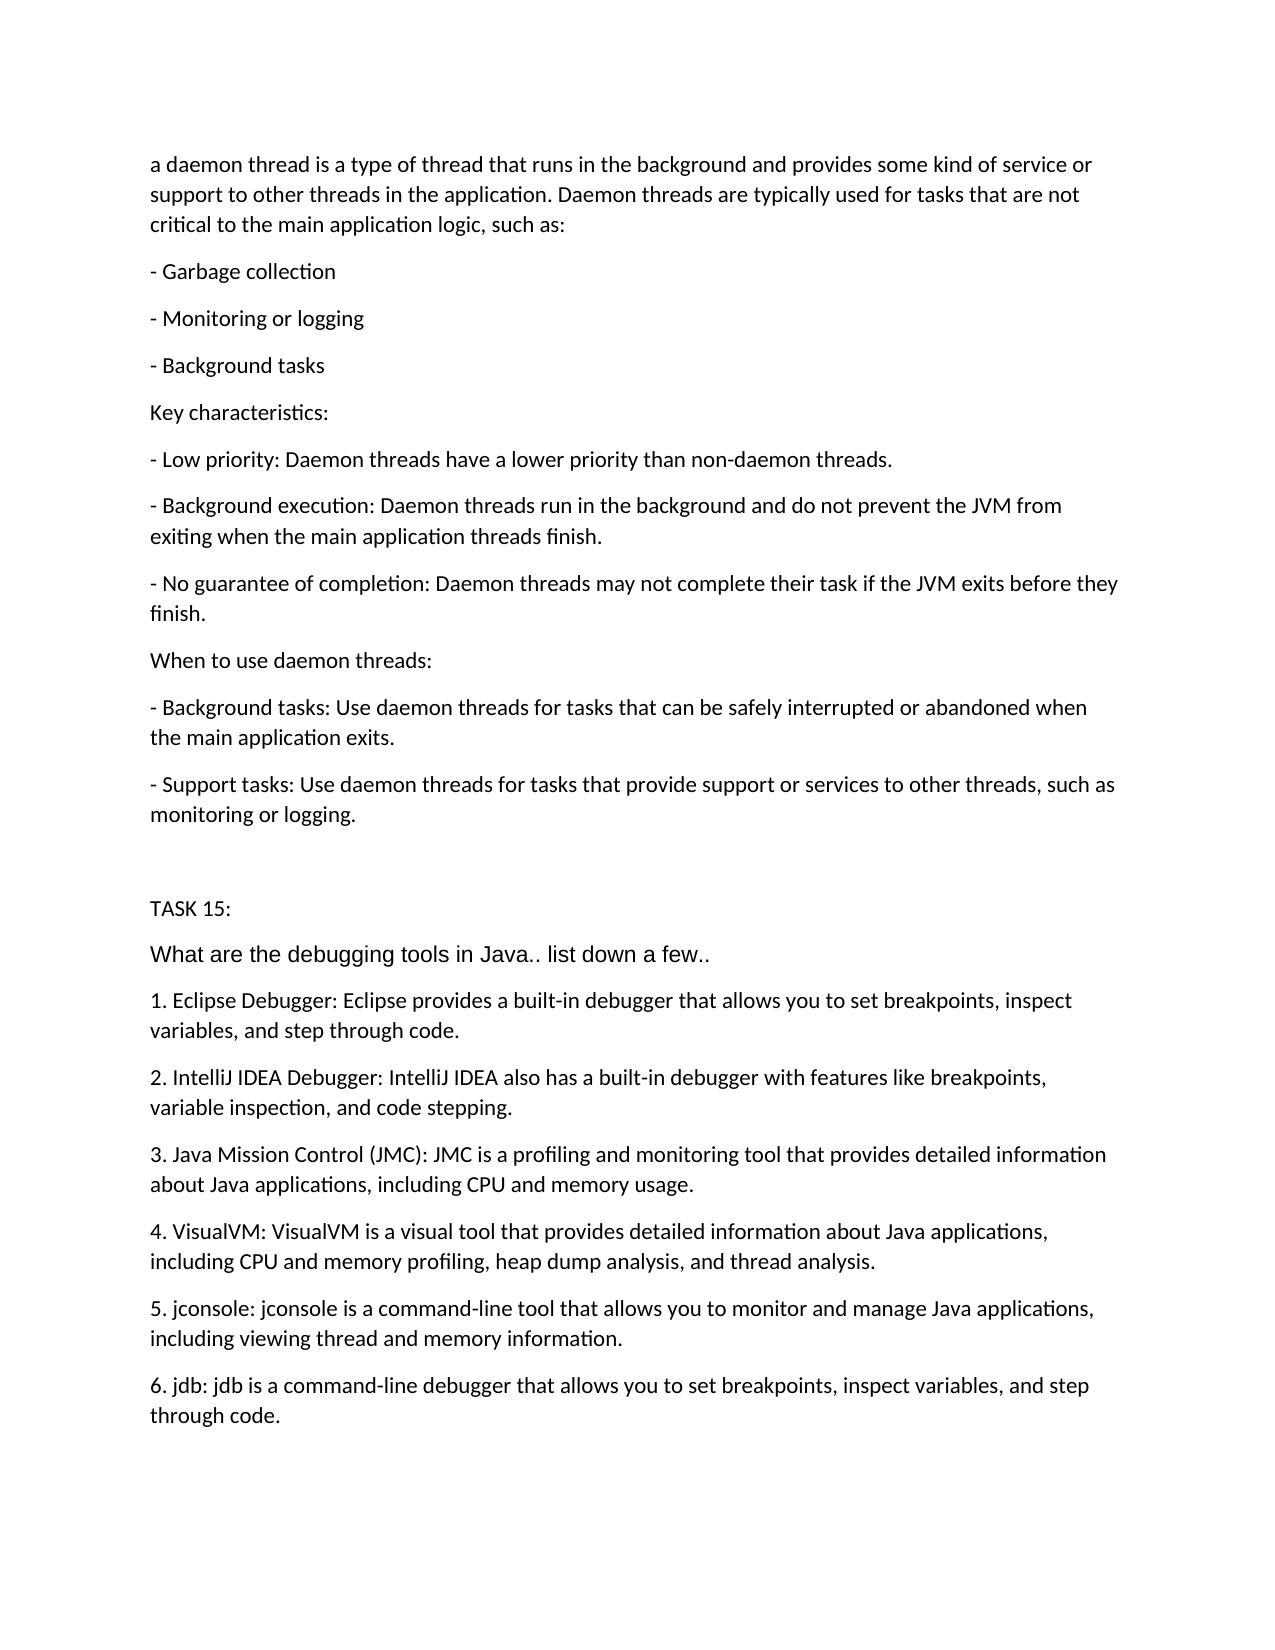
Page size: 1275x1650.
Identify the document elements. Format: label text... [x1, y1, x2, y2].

text - Monitoring or logging [150, 304, 1125, 332]
text - Background tasks: Use daemon threads for tasks that can be safely interrupted or abandoned when the main application exits. [150, 693, 1125, 751]
text a daemon thread is a type of thread that runs in the background and provides some kind of service or support to other threads in the application. Daemon threads are typically used for tasks that are not critical to the main application logic, such as: [150, 150, 1125, 238]
text 6. jdb: jdb is a command-line debugger that allows you to set breakpoints, inspect variables, and step through code. [150, 1371, 1125, 1429]
text What are the debugging tools in Java.. list down a few.. [150, 941, 1125, 967]
text When to use daemon threads: [150, 646, 1125, 674]
text 5. jconsole: jconsole is a command-line tool that allows you to monitor and manage Java applications, including viewing thread and memory information. [150, 1294, 1125, 1352]
text 4. VisualVM: VisualVM is a visual tool that provides detailed information about Java applications, including CPU and memory profiling, heap dump analysis, and thread analysis. [150, 1217, 1125, 1275]
text - Garbage collection [150, 257, 1125, 285]
text 1. Eclipse Debugger: Eclipse provides a built-in debugger that allows you to set breakpoints, inspect variables, and step through code. [150, 986, 1125, 1044]
text TASK 15: [150, 894, 1125, 922]
text - Background execution: Daemon threads run in the background and do not prevent the JVM from exiting when the main application threads finish. [150, 492, 1125, 550]
text - Background tasks [150, 351, 1125, 379]
text - Support tasks: Use daemon threads for tasks that provide support or services to other threads, such as monitoring or logging. [150, 770, 1125, 828]
text 2. IntelliJ IDEA Debugger: IntelliJ IDEA also has a built-in debugger with features like breakpoints, variable inspection, and code stepping. [150, 1063, 1125, 1121]
text - Low priority: Daemon threads have a lower priority than non-daemon threads. [150, 445, 1125, 473]
text - No guarantee of completion: Daemon threads may not complete their task if the JVM exits before they finish. [150, 569, 1125, 627]
text 3. Java Mission Control (JMC): JMC is a profiling and monitoring tool that provides detailed information about Java applications, including CPU and memory usage. [150, 1140, 1125, 1198]
text Key characteristics: [150, 398, 1125, 426]
